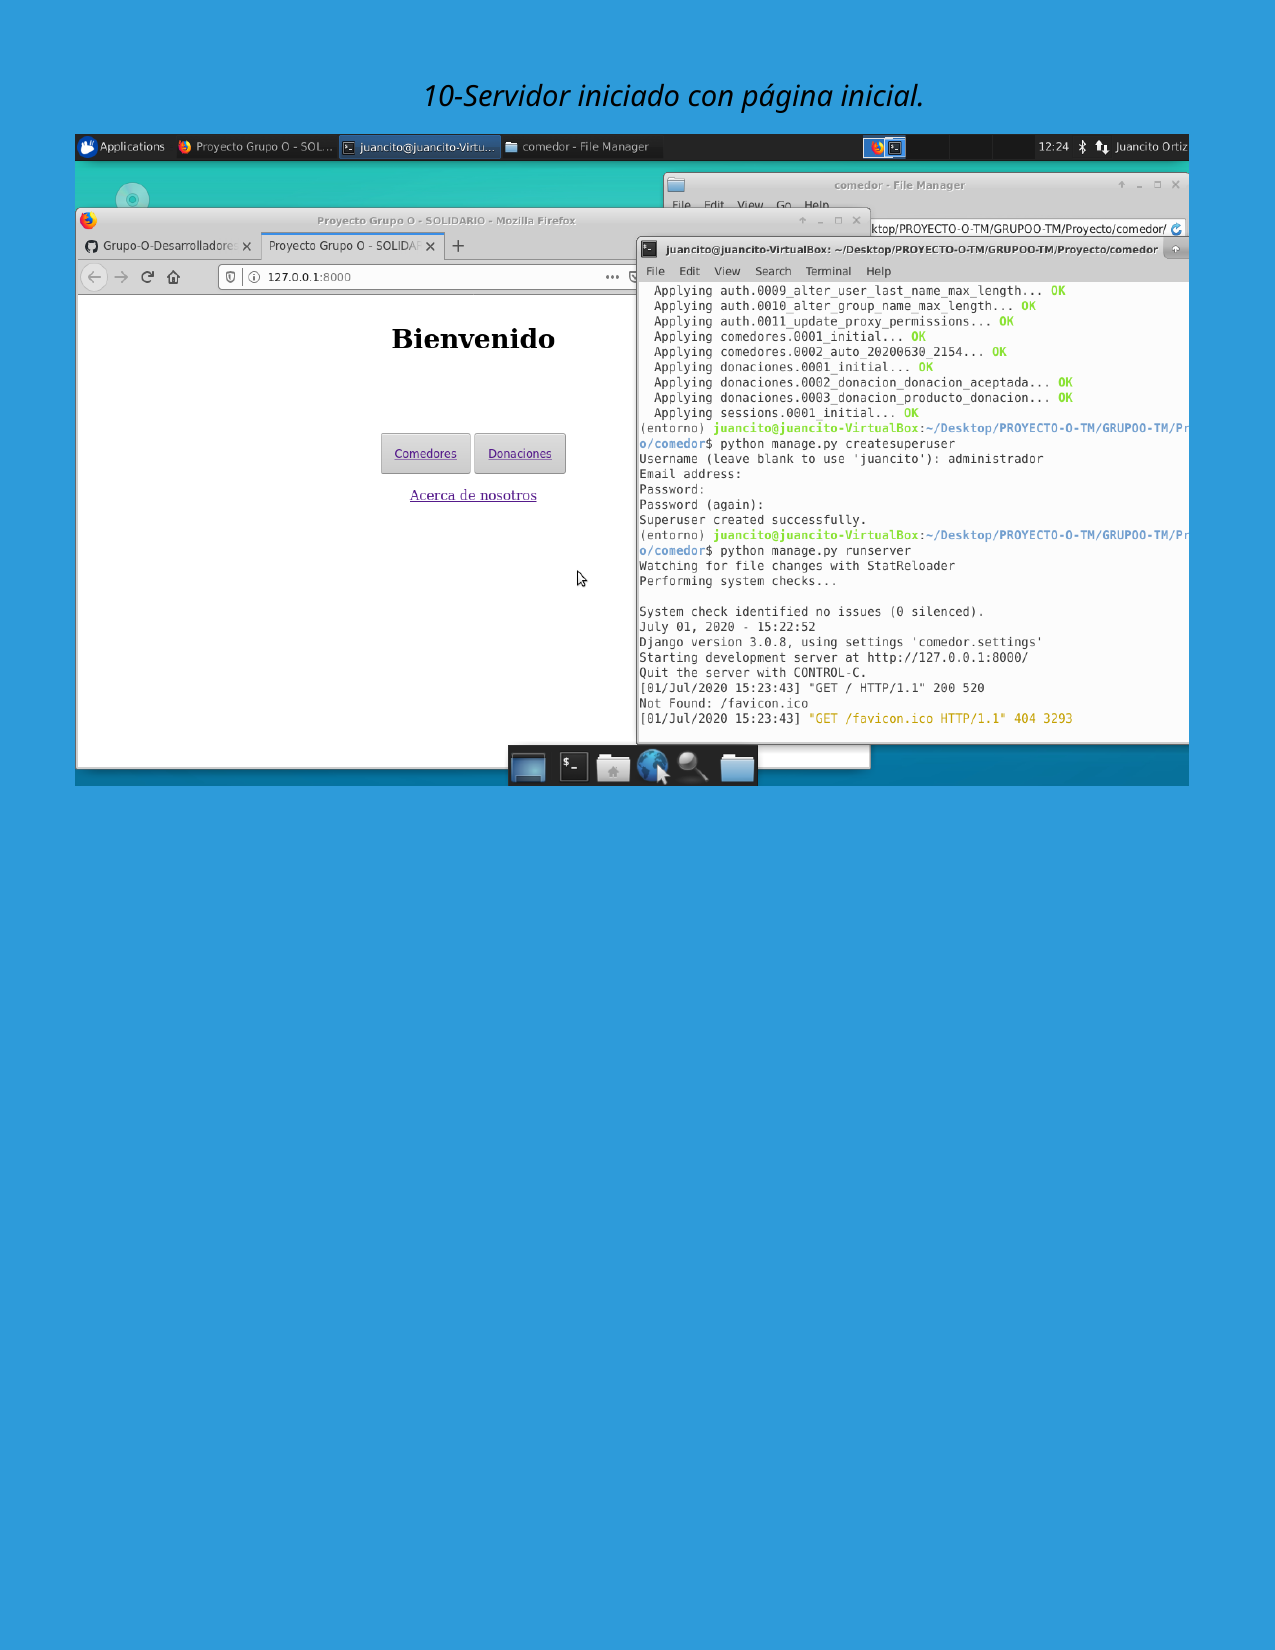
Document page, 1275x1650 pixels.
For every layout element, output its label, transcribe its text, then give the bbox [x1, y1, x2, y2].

list 10-Servidor iniciado con página inicial. [150, 75, 1200, 115]
picture [75, 134, 1189, 786]
